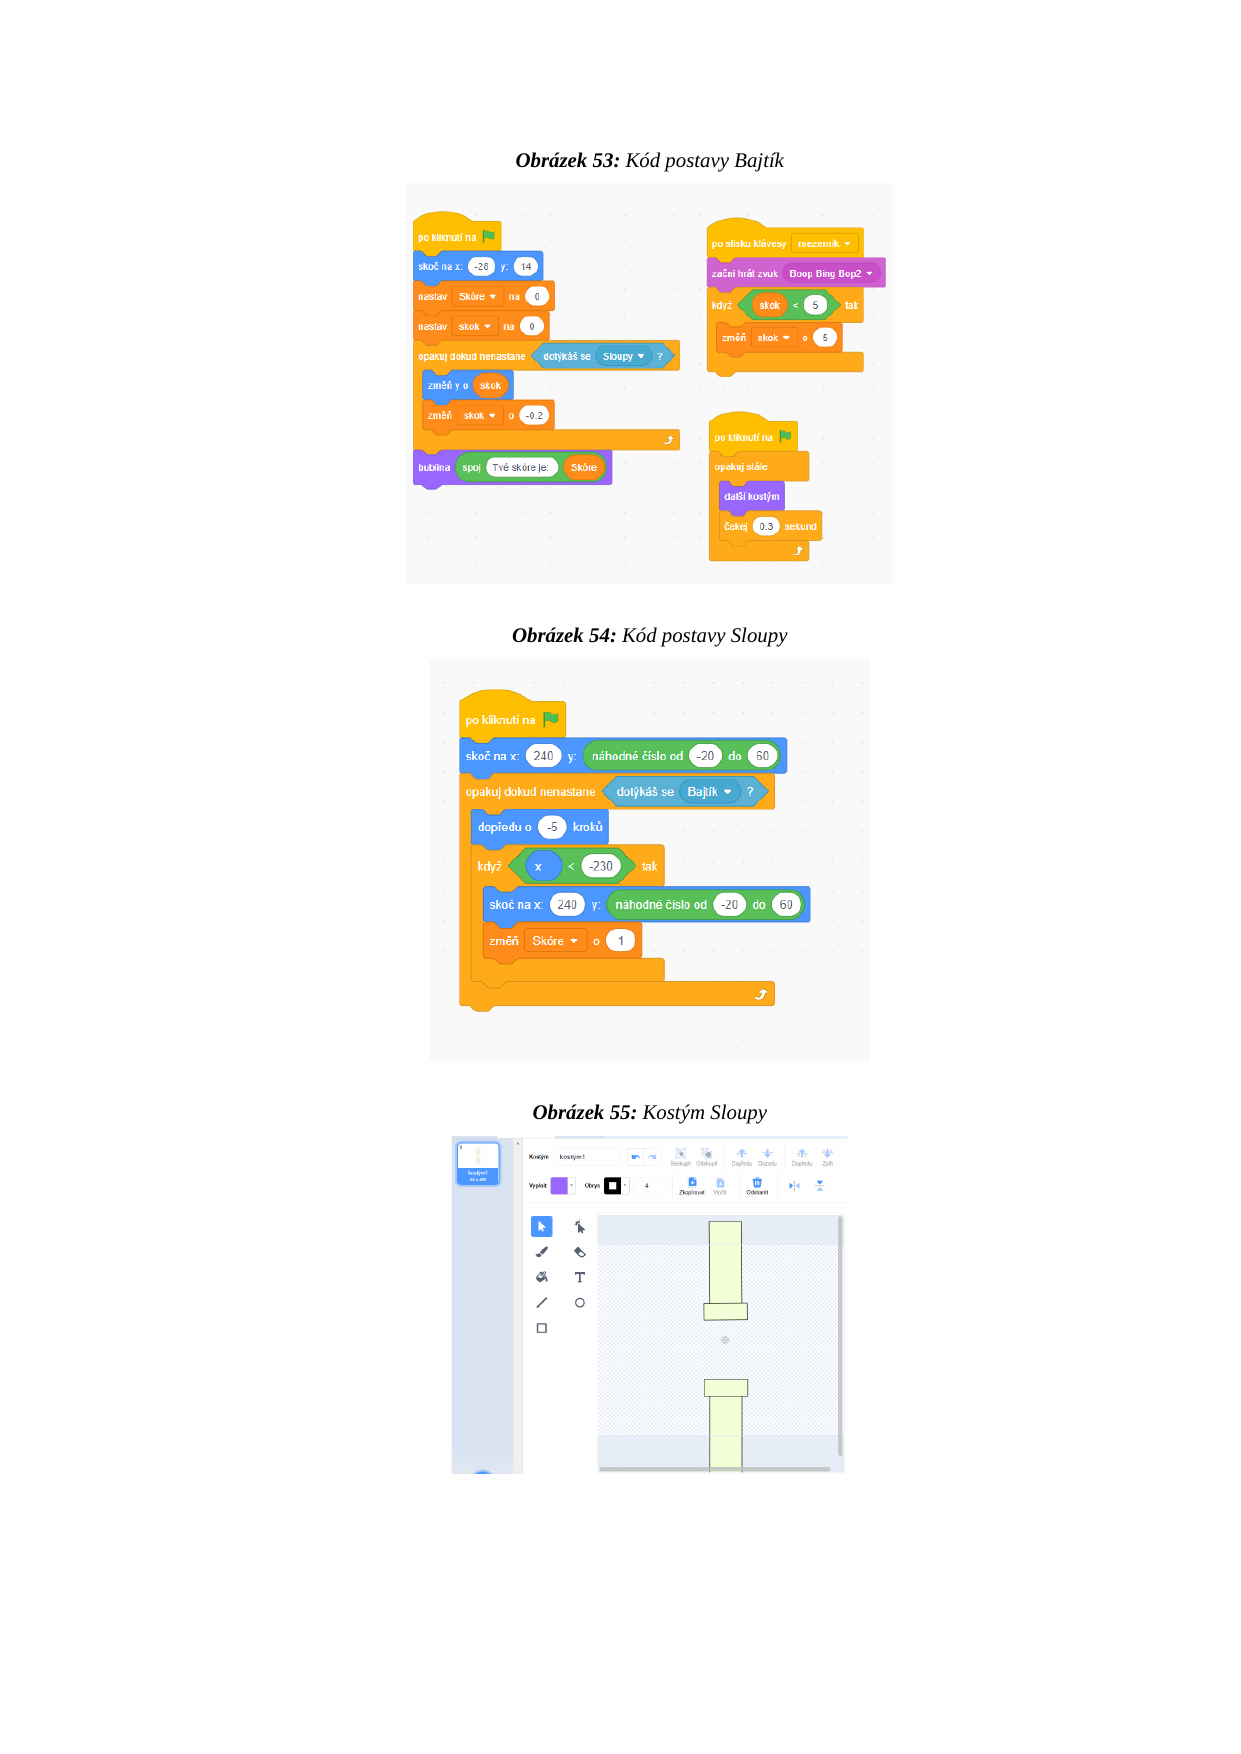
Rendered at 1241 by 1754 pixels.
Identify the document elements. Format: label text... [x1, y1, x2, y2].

picture [406, 183, 893, 584]
picture [429, 659, 870, 1061]
picture [451, 1136, 848, 1474]
